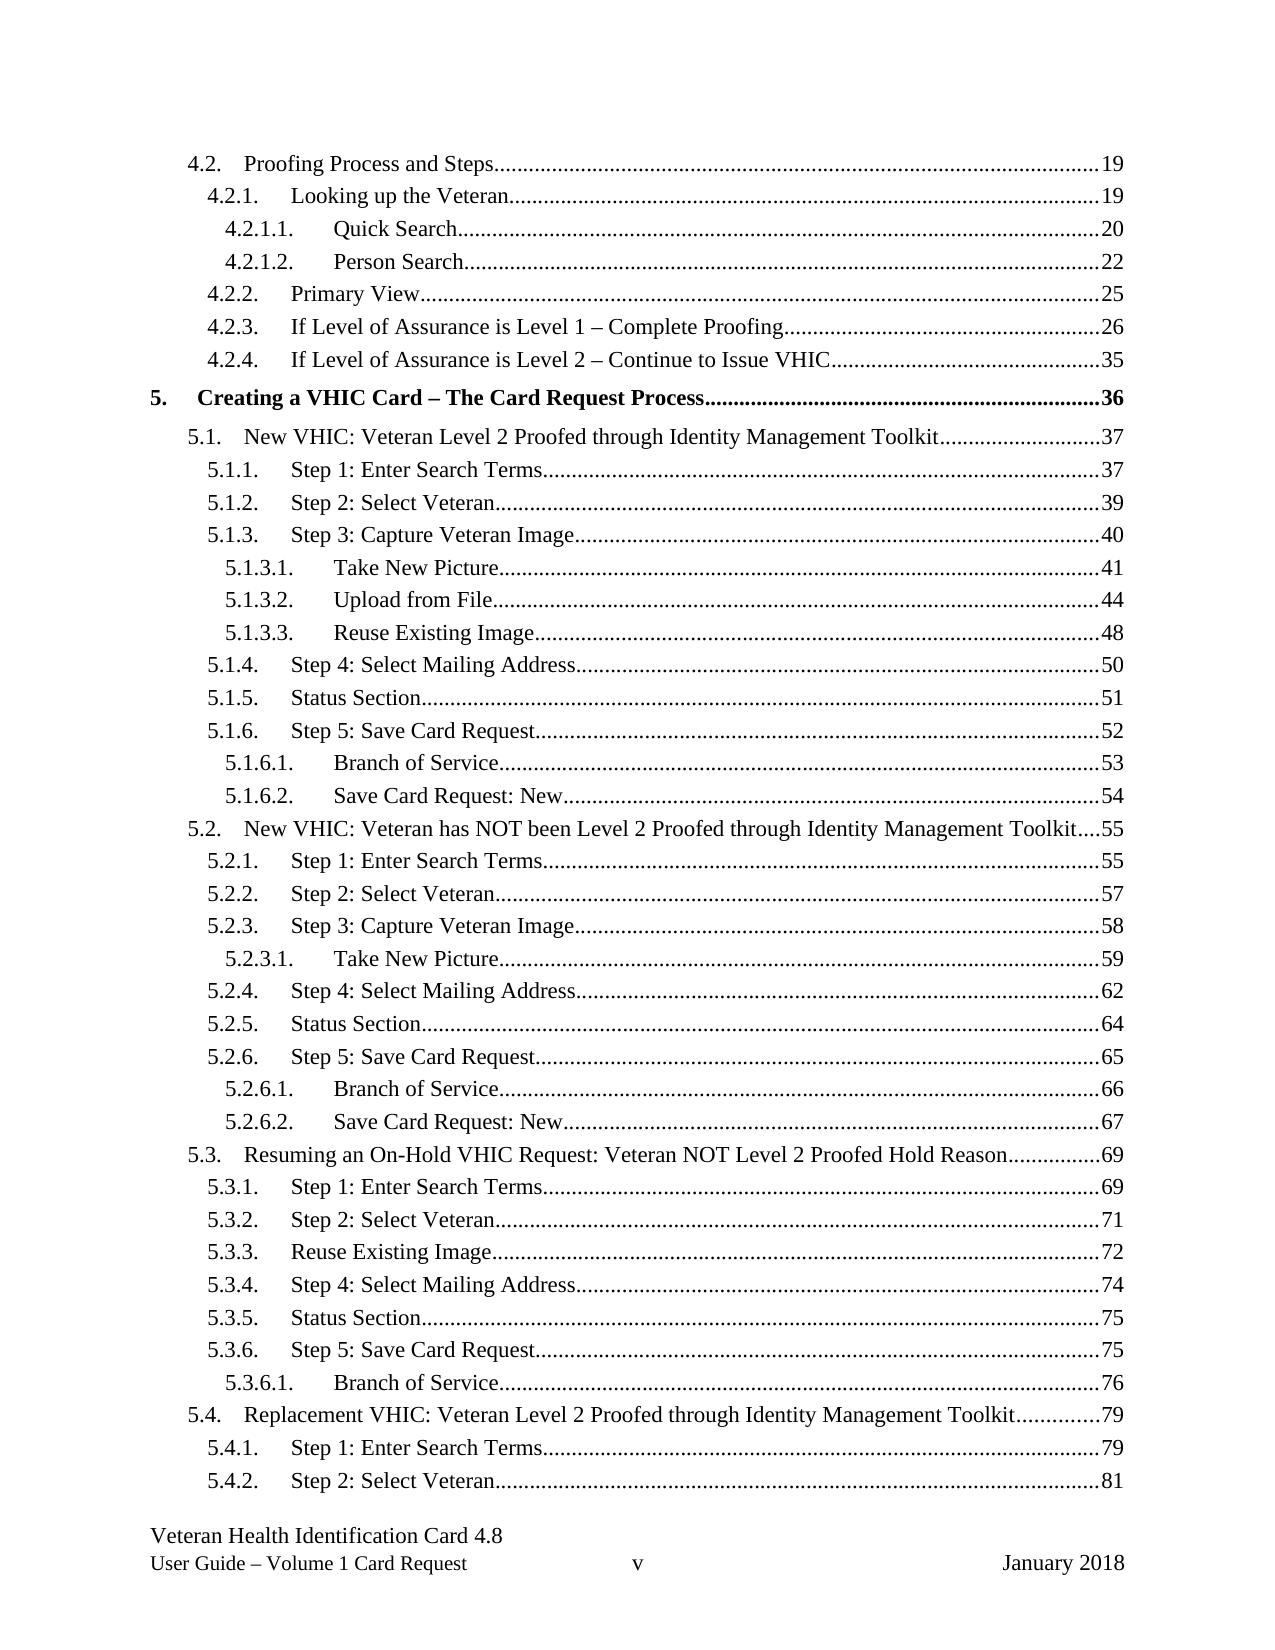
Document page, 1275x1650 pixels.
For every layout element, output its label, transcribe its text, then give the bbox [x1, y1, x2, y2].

text 5.3.4. Step 4: Select Mailing Address 74 [207, 1271, 1125, 1297]
text 5.2.6.1. Branch of Service 66 [225, 1075, 1125, 1102]
text 4.2. Proofing Process and Steps 19 [187, 150, 1125, 176]
text 5.2.3. Step 3: Capture Veteran Image 58 [207, 912, 1125, 939]
text 5.1.3. Step 3: Capture Veteran Image 40 [207, 521, 1125, 547]
text 5.2.3.1. Take New Picture 59 [225, 945, 1125, 971]
text 5.1. New VHIC: Veteran Level 2 Proofed through Identity Management Toolkit 37 [187, 423, 1125, 450]
text 5.1.6.2. Save Card Request: New 54 [225, 782, 1125, 808]
text 5.2.6.2. Save Card Request: New 67 [225, 1108, 1125, 1134]
text 4.2.1.1. Quick Search 20 [225, 215, 1125, 242]
text 4.2.1. Looking up the Veteran 19 [207, 183, 1125, 209]
text 5.4.1. Step 1: Enter Search Terms 79 [207, 1434, 1125, 1460]
text 5.1.1. Step 1: Enter Search Terms 37 [207, 456, 1125, 482]
text 5.3.6. Step 5: Save Card Request 75 [207, 1336, 1125, 1363]
text 5.1.4. Step 4: Select Mailing Address 50 [207, 652, 1125, 678]
text 5.1.5. Status Section 51 [207, 684, 1125, 711]
text 5.1.6.1. Branch of Service 53 [225, 749, 1125, 776]
text 5.1.2. Step 2: Select Veteran 39 [207, 488, 1125, 515]
text 5.3. Resuming an On-Hold VHIC Request: Veteran NOT Level 2 Proofed Hold Reason 69 [187, 1141, 1125, 1167]
text 4.2.3. If Level of Assurance is Level 1 – Complete Proofing 26 [207, 313, 1125, 339]
text 5.3.3. Reuse Existing Image 72 [207, 1238, 1125, 1265]
text 5.2.6. Step 5: Save Card Request 65 [207, 1043, 1125, 1069]
text 5.2.1. Step 1: Enter Search Terms 55 [207, 847, 1125, 873]
text 5.1.3.3. Reuse Existing Image 48 [225, 619, 1125, 645]
text 4.2.2. Primary View 25 [207, 280, 1125, 307]
text 5.4. Replacement VHIC: Veteran Level 2 Proofed through Identity Management Toolkit 79 [187, 1401, 1125, 1428]
text 5.2.5. Status Section 64 [207, 1010, 1125, 1037]
text 5.2.4. Step 4: Select Mailing Address 62 [207, 978, 1125, 1004]
text 5.1.3.2. Upload from File 44 [225, 586, 1125, 613]
text 5.3.1. Step 1: Enter Search Terms 69 [207, 1173, 1125, 1199]
text 5. Creating a VHIC Card – The Card Request Process 36 [150, 384, 1125, 411]
text 4.2.1.2. Person Search 22 [225, 248, 1125, 274]
text 5.3.6.1. Branch of Service 76 [225, 1369, 1125, 1395]
text 4.2.4. If Level of Assurance is Level 2 – Continue to Issue VHIC 35 [207, 346, 1125, 372]
text 5.2.2. Step 2: Select Veteran 57 [207, 880, 1125, 906]
text 5.1.6. Step 5: Save Card Request 52 [207, 717, 1125, 743]
text 5.3.5. Status Section 75 [207, 1304, 1125, 1330]
text 5.3.2. Step 2: Select Veteran 71 [207, 1206, 1125, 1232]
text 5.2. New VHIC: Veteran has NOT been Level 2 Proofed through Identity Management Toolkit 55 [187, 814, 1125, 841]
text 5.1.3.1. Take New Picture 41 [225, 554, 1125, 580]
text 5.4.2. Step 2: Select Veteran 81 [207, 1467, 1125, 1493]
